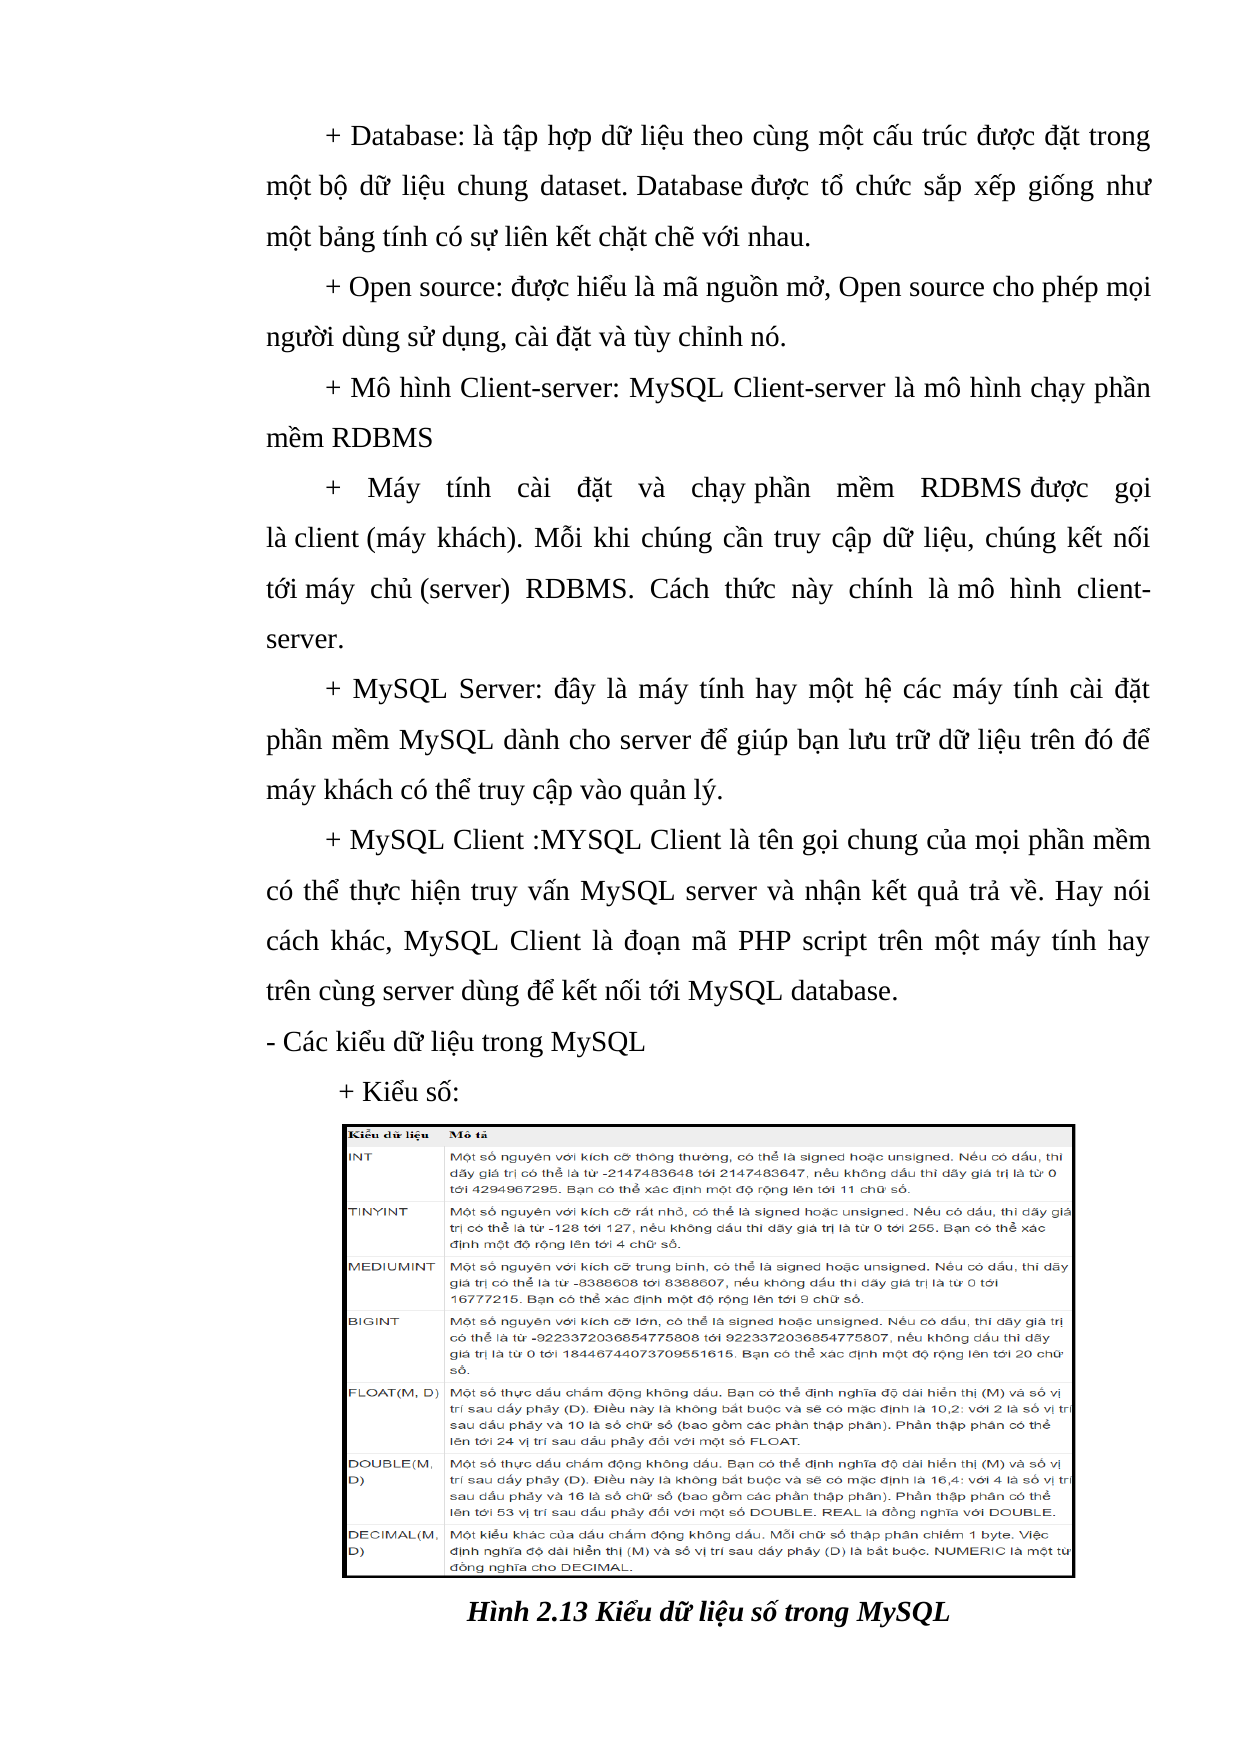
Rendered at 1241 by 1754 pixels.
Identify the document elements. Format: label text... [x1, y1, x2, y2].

text + Mô hình Client-server: MySQL Client-server là mô hình chạy phần mềm RDBMS [266, 370, 1152, 453]
text + Kiểu số: [263, 1074, 1152, 1108]
text + Database: là tập hợp dữ liệu theo cùng một cấu trúc được đặt trong một bộ dữ liệu chung dataset. Database được tổ chức sắp xếp giống như một bảng tính có sự liên kết chặt chẽ với nhau. [266, 118, 1152, 252]
text + Máy tính cài đặt và chạy phần mềm RDBMS được gọi là client (máy khách). Mỗi khi chúng cần truy cập dữ liệu, chúng kết nối tới máy chủ (server) RDBMS. Cách thức này chính là mô hình client-server. [266, 470, 1152, 655]
text + Open source: được hiểu là mã nguồn mở, Open source cho phép mọi người dùng sử dụng, cài đặt và tùy chỉnh nó. [266, 269, 1152, 353]
picture [342, 1124, 1076, 1578]
text + MySQL Server: đây là máy tính hay một hệ các máy tính cài đặt phần mềm MySQL dành cho server để giúp bạn lưu trữ dữ liệu trên đó để máy khách có thể truy cập vào quản lý. [266, 672, 1152, 806]
text - Các kiểu dữ liệu trong MySQL [207, 1024, 1152, 1057]
text + MySQL Client :MYSQL Client là tên gọi chung của mọi phần mềm có thể thực hiện truy vấn MySQL server và nhận kết quả trả về. Hay nói cách khác, MySQL Client là đoạn mã PHP script trên một máy tính hay trên cùng server dùng để kết nối tới MySQL database. [266, 822, 1152, 1007]
text Hình 2.13 Kiểu dữ liệu số trong MySQL [207, 1594, 1152, 1628]
